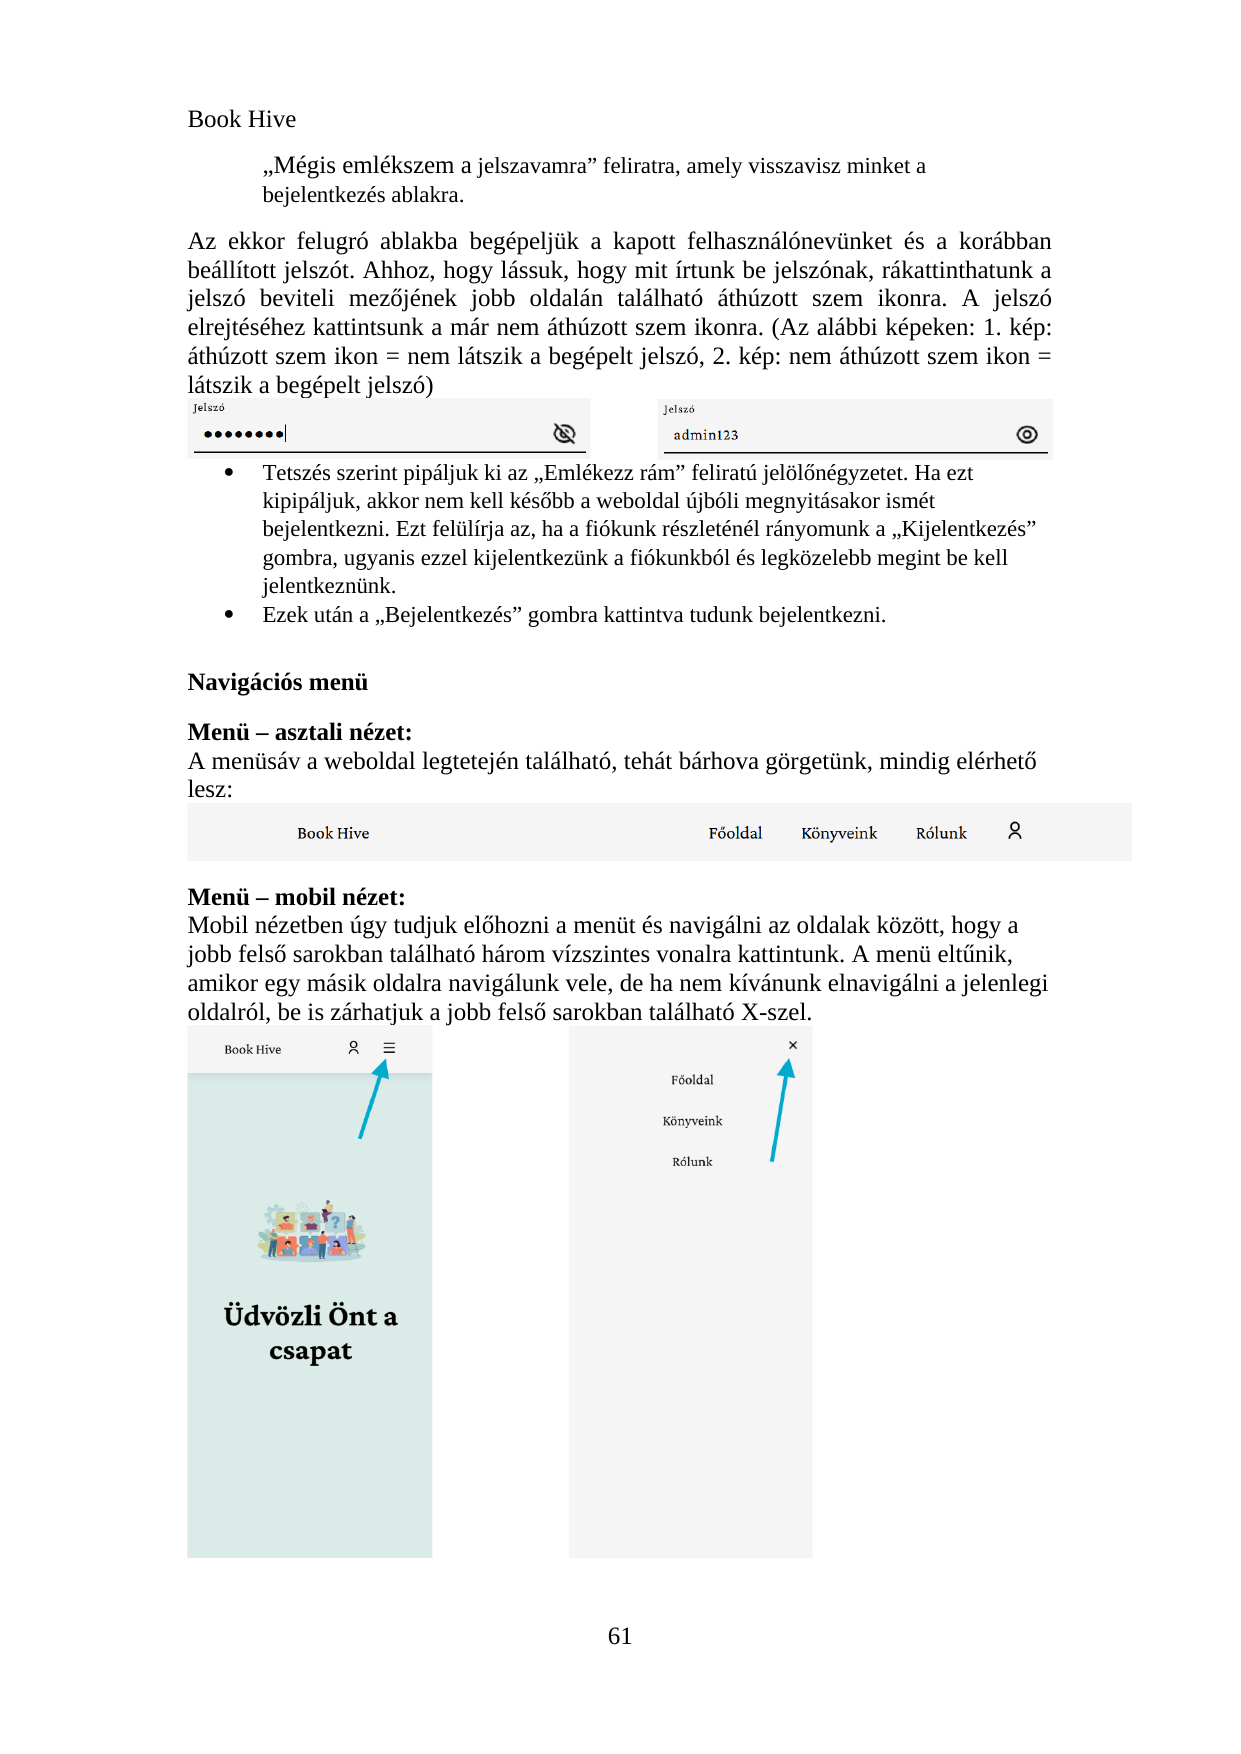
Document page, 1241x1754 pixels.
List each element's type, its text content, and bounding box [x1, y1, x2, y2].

picture [569, 1026, 813, 1558]
text Az ekkor felugró ablakba begépeljük a kapott felhasználónevünket és a korábban beállított jelszót. Ahhoz, hogy lássuk, hogy mit írtunk be jelszónak, rákattinthatunk a jelszó beviteli mezőjének jobb oldalán található áthúzott szem ikonra. A jelszó elrejtéséhez kattintsunk a már nem áthúzott szem ikonra. (Az alábbi képeken: 1. kép: áthúzott szem ikon = nem látszik a begépelt jelszó, 2. kép: nem áthúzott szem ikon = látszik a begépelt jelszó) [187, 226, 1053, 398]
picture [657, 399, 1053, 460]
subtitle Menü – mobil nézet: [187, 861, 1053, 910]
list Tetszés szerint pipáljuk ki az „Emlékezz rám” feliratú jelölőnégyzetet. Ha ezt kipipáljuk, akkor nem kell később a weboldal újbóli megnyitásakor ismét bejelentkezni. Ezt felülírja az, ha a fiókunk részleténél rányomunk a „Kijelentkezés” gombra, ugyanis ezzel kijelentkezünk a fiókunkból és legközelebb megint be kell jelentkeznünk. [225, 458, 1053, 599]
picture [187, 398, 591, 459]
subtitle Menü – asztali nézet: [187, 696, 1053, 746]
picture [187, 803, 1133, 861]
list Amennyiben a link már nem érvényes, amikor a felhasználó beállítaná a jelszót, a weboldalunkon a bejelentkezés ablakban az „Elfelejtettem a jelszavamat” hivatkozásra kattintva van lehetőség új e-mailt kérni. Ha mégis emlékszünk a jelszóra, akkor rákattinthatunk az alábbi képen is bejelölt „Mégis emlékszem a jelszavamra” feliratra, amely visszavisz minket a bejelentkezés ablakra. [225, 150, 1053, 207]
subtitle Navigációs menü [187, 646, 1053, 696]
list Ezek után a „Bejelentkezés” gombra kattintva tudunk bejelentkezni. [225, 601, 1053, 627]
text A menüsáv a weboldal legtetején található, tehát bárhova görgetünk, mindig elérhető lesz: [187, 746, 1053, 803]
picture [187, 1025, 433, 1558]
text Mobil nézetben úgy tudjuk előhozni a menüt és navigálni az oldalak között, hogy a jobb felső sarokban található három vízszintes vonalra kattintunk. A menü eltűnik, amikor egy másik oldalra navigálunk vele, de ha nem kívánunk elnavigálni a jelenlegi oldalról, be is zárhatjuk a jobb felső sarokban található X-szel. [187, 910, 1053, 1025]
